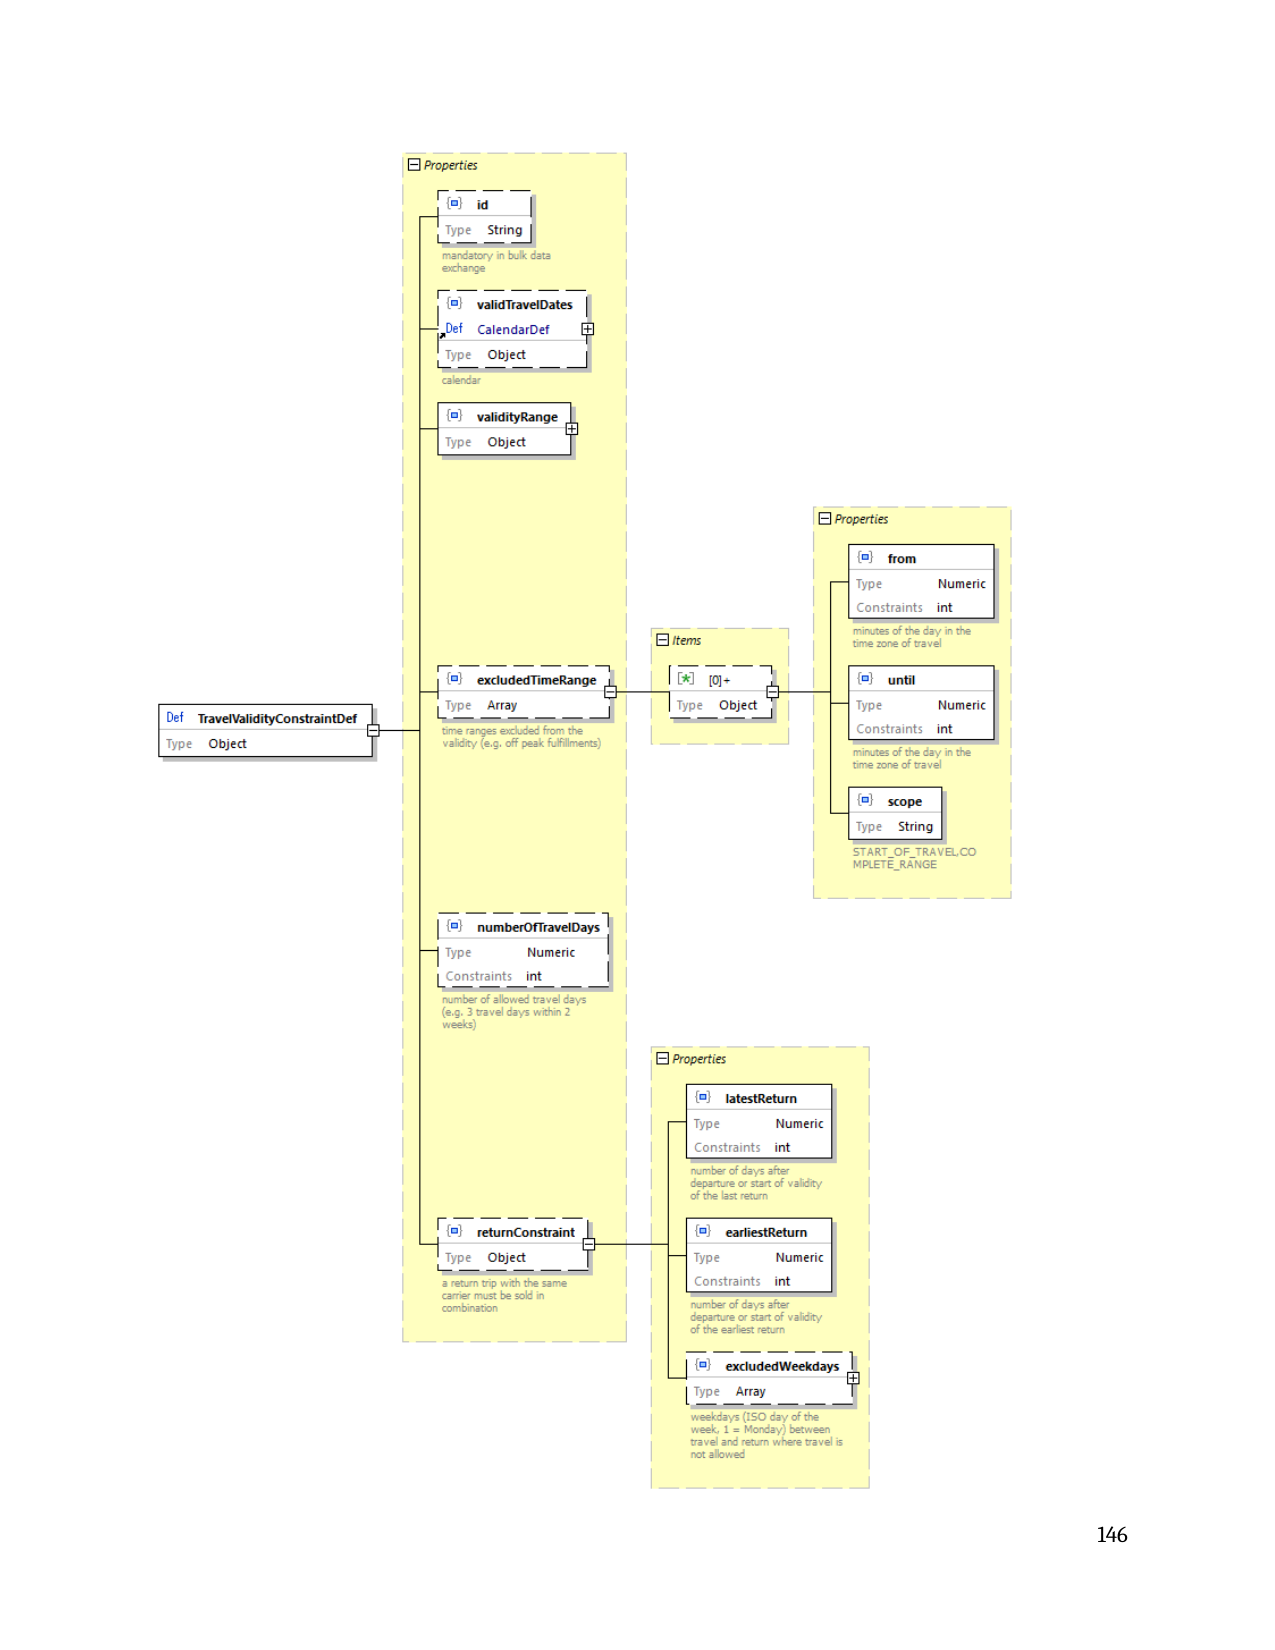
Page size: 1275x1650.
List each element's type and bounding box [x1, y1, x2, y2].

picture [147, 147, 1023, 1523]
